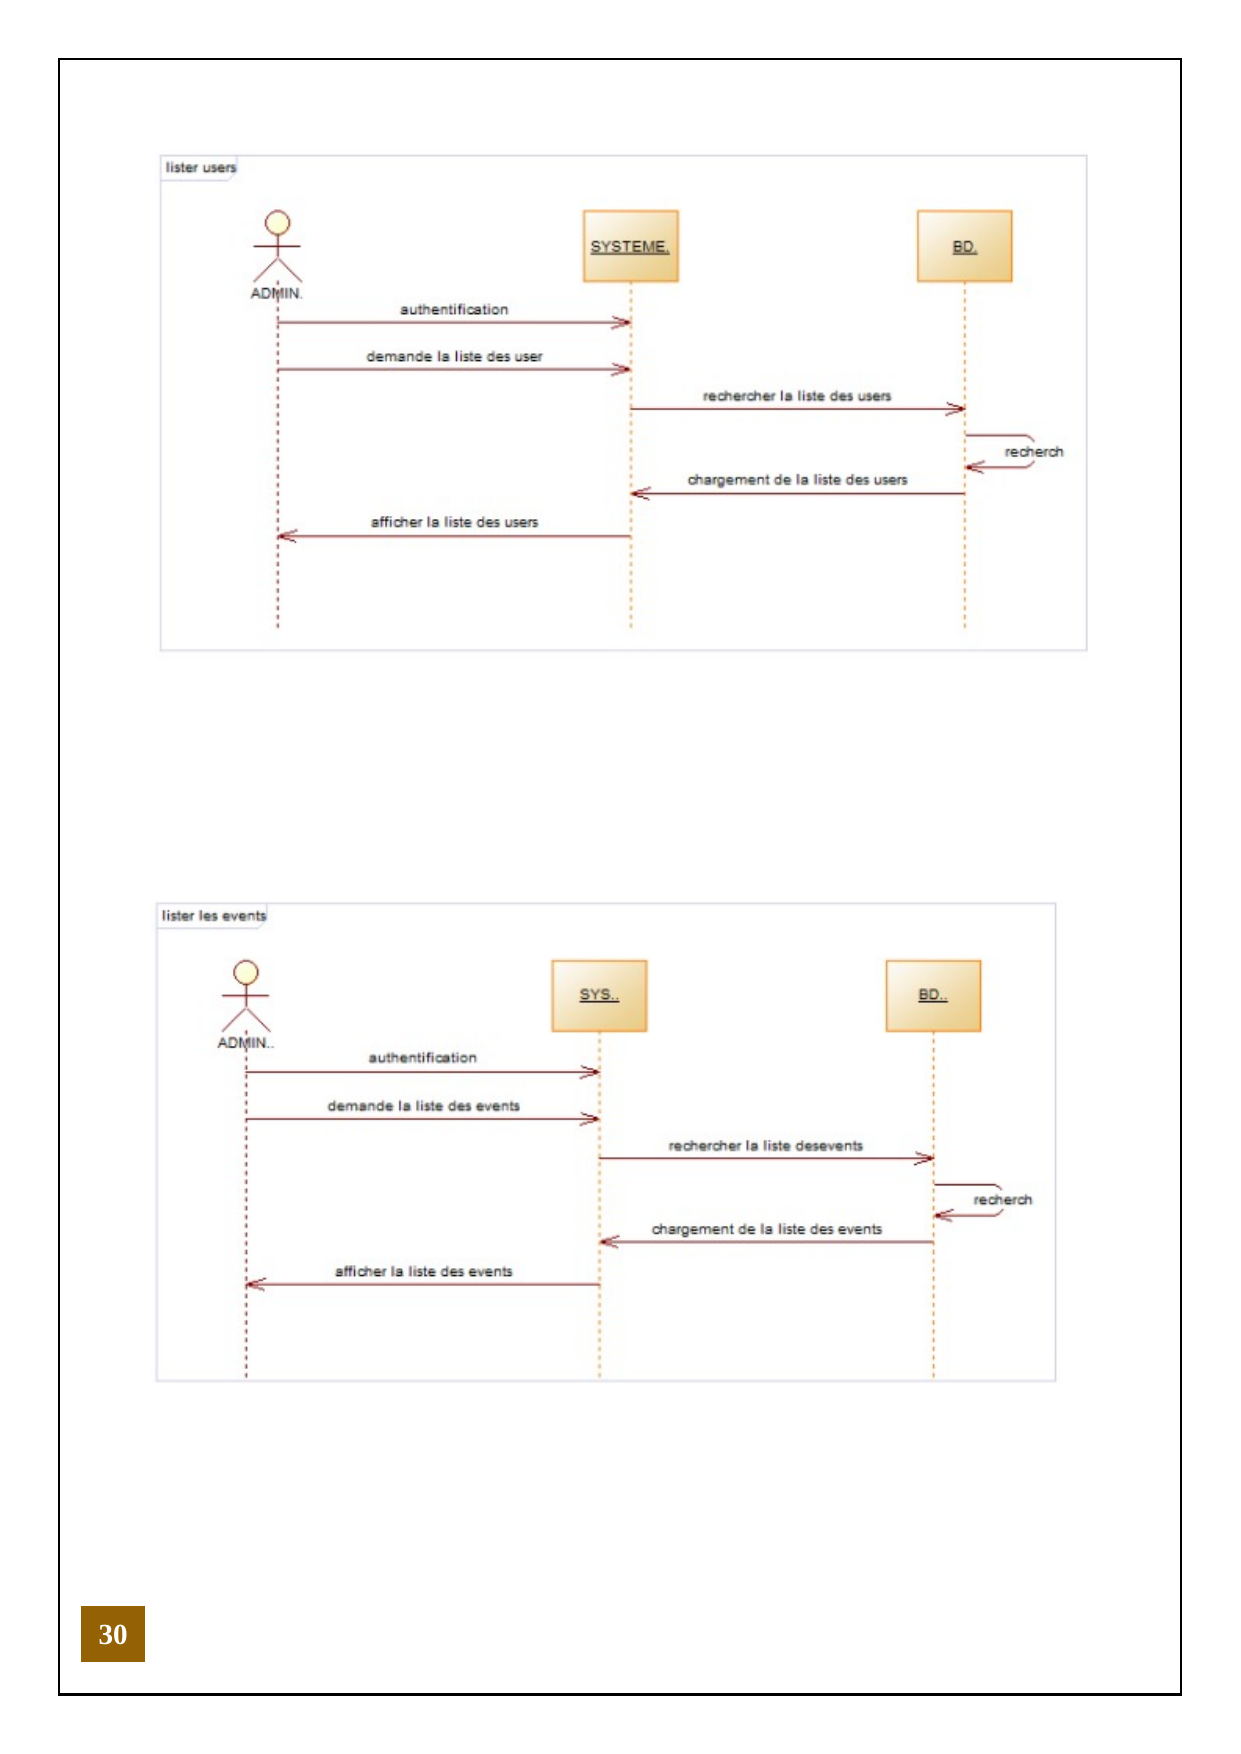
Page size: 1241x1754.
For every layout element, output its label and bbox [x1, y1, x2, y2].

picture [150, 150, 1089, 661]
picture [150, 901, 1063, 1391]
